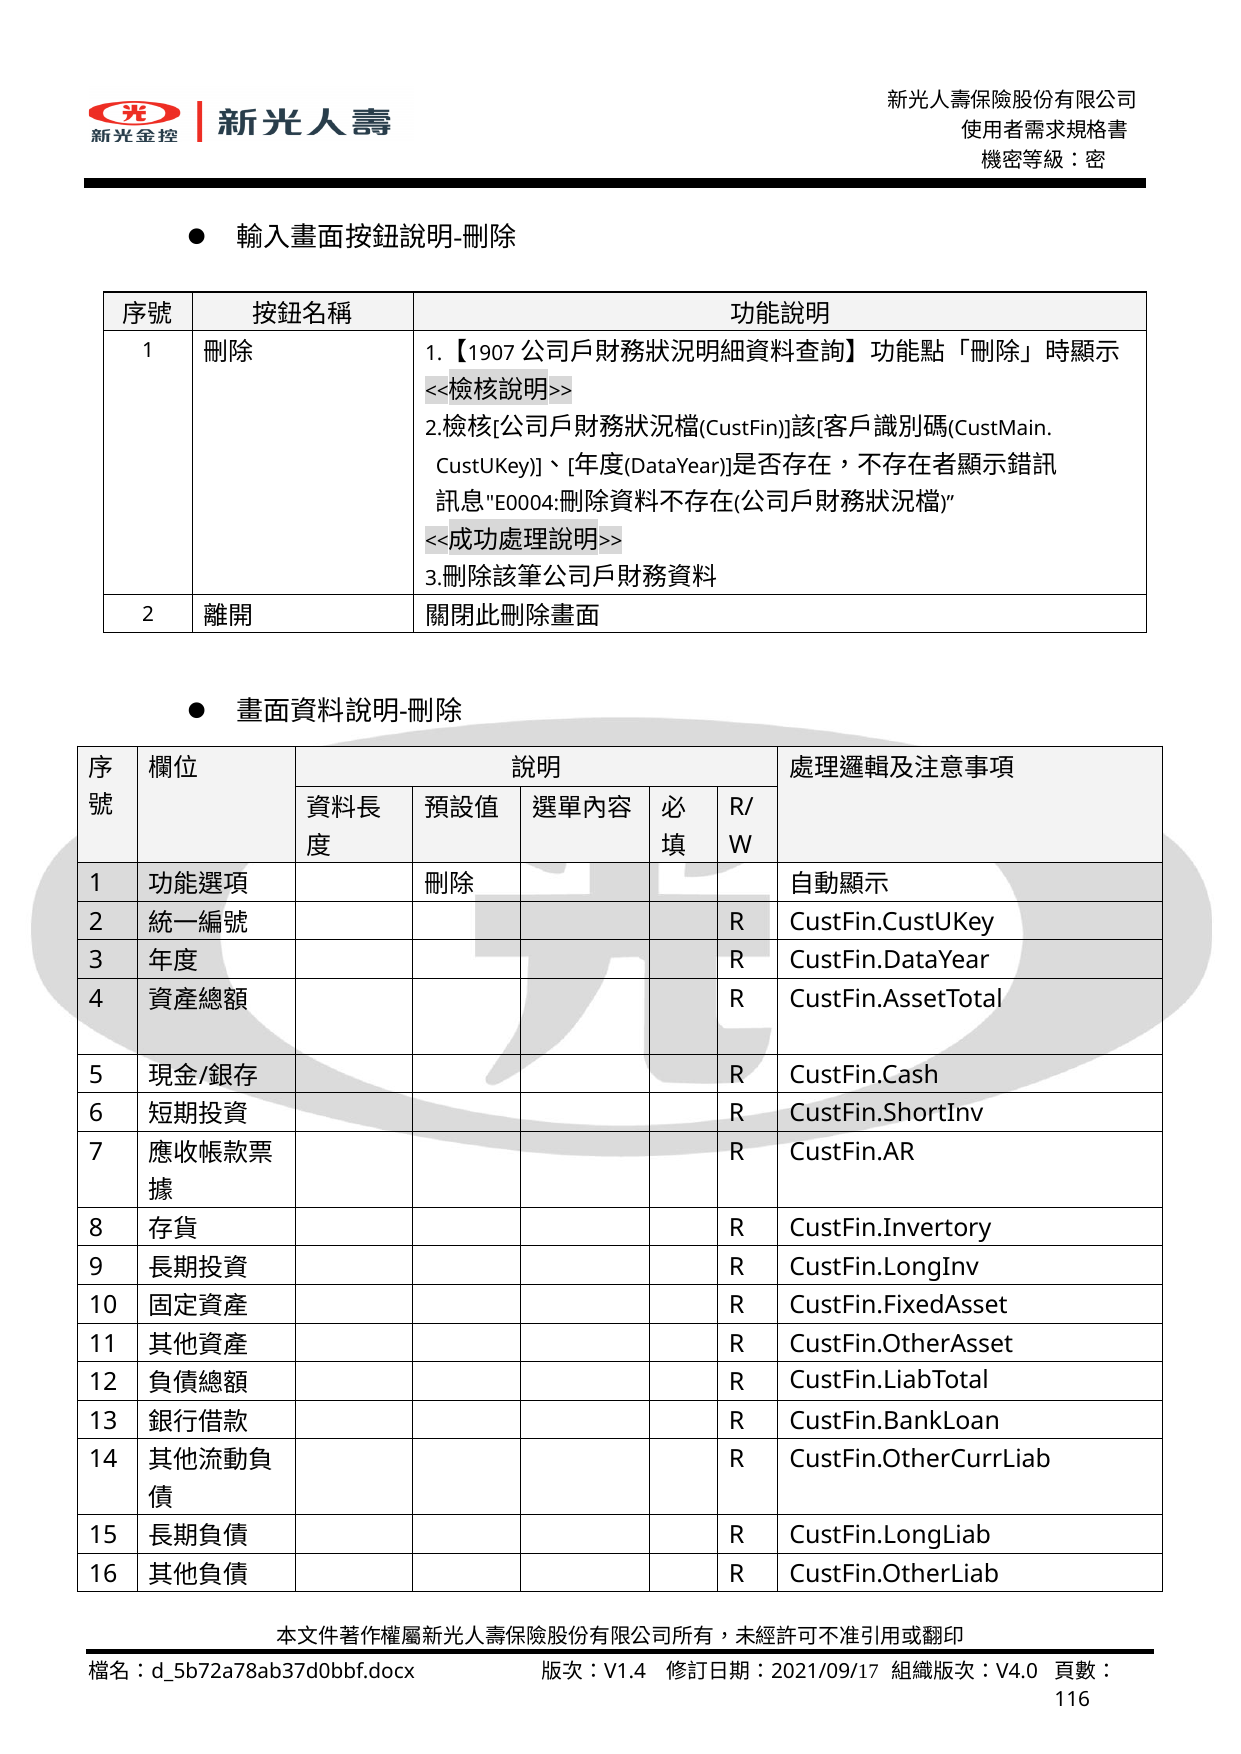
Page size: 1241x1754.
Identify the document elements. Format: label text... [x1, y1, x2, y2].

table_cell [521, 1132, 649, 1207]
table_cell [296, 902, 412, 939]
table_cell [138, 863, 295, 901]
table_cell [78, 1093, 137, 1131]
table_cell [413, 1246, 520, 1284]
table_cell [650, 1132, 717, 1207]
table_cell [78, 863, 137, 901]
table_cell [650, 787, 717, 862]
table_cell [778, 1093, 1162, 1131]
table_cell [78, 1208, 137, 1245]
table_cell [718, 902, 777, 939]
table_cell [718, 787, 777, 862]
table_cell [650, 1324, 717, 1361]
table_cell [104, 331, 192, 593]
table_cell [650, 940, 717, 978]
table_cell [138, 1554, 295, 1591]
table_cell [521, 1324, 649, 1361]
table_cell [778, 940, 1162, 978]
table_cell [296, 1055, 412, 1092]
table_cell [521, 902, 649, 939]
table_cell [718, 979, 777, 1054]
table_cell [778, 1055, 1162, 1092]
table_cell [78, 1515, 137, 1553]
list 輸入畫面按鈕說明-刪除 [186, 215, 1152, 254]
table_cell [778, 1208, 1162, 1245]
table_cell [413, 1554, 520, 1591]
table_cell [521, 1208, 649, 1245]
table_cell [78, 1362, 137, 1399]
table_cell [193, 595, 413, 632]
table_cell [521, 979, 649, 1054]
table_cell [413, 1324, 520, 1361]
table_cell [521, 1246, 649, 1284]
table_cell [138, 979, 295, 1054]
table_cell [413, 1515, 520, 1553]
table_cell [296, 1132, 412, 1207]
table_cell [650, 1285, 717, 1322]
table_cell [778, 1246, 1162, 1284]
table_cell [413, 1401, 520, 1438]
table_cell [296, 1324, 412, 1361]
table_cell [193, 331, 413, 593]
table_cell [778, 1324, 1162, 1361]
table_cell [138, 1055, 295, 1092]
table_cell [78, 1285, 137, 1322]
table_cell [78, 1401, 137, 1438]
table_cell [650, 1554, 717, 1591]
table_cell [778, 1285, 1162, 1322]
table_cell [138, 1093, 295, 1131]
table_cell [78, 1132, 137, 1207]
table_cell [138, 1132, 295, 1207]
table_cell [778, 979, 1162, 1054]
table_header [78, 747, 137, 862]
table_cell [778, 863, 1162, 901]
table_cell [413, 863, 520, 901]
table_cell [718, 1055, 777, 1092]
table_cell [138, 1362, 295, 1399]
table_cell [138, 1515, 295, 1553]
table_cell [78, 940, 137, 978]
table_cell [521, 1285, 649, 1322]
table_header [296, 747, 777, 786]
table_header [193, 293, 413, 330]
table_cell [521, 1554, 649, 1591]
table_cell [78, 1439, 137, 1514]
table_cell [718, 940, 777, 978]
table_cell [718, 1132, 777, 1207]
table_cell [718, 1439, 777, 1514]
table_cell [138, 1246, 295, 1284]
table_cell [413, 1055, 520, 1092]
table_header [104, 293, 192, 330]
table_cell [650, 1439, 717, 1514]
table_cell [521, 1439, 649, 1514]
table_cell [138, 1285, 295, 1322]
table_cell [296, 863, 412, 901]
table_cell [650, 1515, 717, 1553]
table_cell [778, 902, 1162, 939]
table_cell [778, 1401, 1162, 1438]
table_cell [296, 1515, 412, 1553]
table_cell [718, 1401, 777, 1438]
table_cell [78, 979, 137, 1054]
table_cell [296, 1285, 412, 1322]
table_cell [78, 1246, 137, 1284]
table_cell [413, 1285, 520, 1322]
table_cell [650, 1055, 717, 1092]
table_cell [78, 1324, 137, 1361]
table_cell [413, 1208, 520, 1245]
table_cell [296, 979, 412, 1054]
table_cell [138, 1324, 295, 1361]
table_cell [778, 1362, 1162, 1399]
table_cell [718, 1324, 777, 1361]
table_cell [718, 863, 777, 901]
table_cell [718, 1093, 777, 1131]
picture [88, 86, 414, 142]
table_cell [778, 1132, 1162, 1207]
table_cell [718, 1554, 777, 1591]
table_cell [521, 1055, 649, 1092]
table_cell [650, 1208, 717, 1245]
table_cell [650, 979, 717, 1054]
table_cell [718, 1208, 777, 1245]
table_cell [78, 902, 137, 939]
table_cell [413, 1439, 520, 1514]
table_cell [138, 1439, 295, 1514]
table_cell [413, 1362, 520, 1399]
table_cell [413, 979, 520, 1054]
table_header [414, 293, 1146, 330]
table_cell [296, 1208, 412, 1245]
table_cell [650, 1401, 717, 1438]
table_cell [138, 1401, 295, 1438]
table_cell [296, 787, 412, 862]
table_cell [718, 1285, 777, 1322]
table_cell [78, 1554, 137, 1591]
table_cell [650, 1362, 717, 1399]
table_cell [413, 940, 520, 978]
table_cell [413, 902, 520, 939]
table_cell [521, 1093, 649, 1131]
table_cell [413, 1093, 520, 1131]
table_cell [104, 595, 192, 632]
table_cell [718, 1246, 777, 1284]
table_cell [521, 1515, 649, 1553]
list 畫面資料說明-刪除 [186, 671, 1152, 746]
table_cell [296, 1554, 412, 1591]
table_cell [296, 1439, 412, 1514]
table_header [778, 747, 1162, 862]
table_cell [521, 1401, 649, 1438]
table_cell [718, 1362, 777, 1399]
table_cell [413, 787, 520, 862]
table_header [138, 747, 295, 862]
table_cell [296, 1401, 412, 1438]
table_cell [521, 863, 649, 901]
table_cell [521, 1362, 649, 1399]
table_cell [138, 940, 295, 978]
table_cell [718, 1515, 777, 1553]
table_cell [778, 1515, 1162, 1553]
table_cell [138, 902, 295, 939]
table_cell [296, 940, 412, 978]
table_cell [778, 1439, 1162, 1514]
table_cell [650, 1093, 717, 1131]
picture [1152, 709, 1215, 1163]
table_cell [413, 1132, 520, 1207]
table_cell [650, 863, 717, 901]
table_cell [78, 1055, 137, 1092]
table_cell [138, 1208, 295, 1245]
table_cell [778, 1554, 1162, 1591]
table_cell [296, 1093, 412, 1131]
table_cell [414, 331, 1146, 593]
picture [25, 709, 186, 1163]
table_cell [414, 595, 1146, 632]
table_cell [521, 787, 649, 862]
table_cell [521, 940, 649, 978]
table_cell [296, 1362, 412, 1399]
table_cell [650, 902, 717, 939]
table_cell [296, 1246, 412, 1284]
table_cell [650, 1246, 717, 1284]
